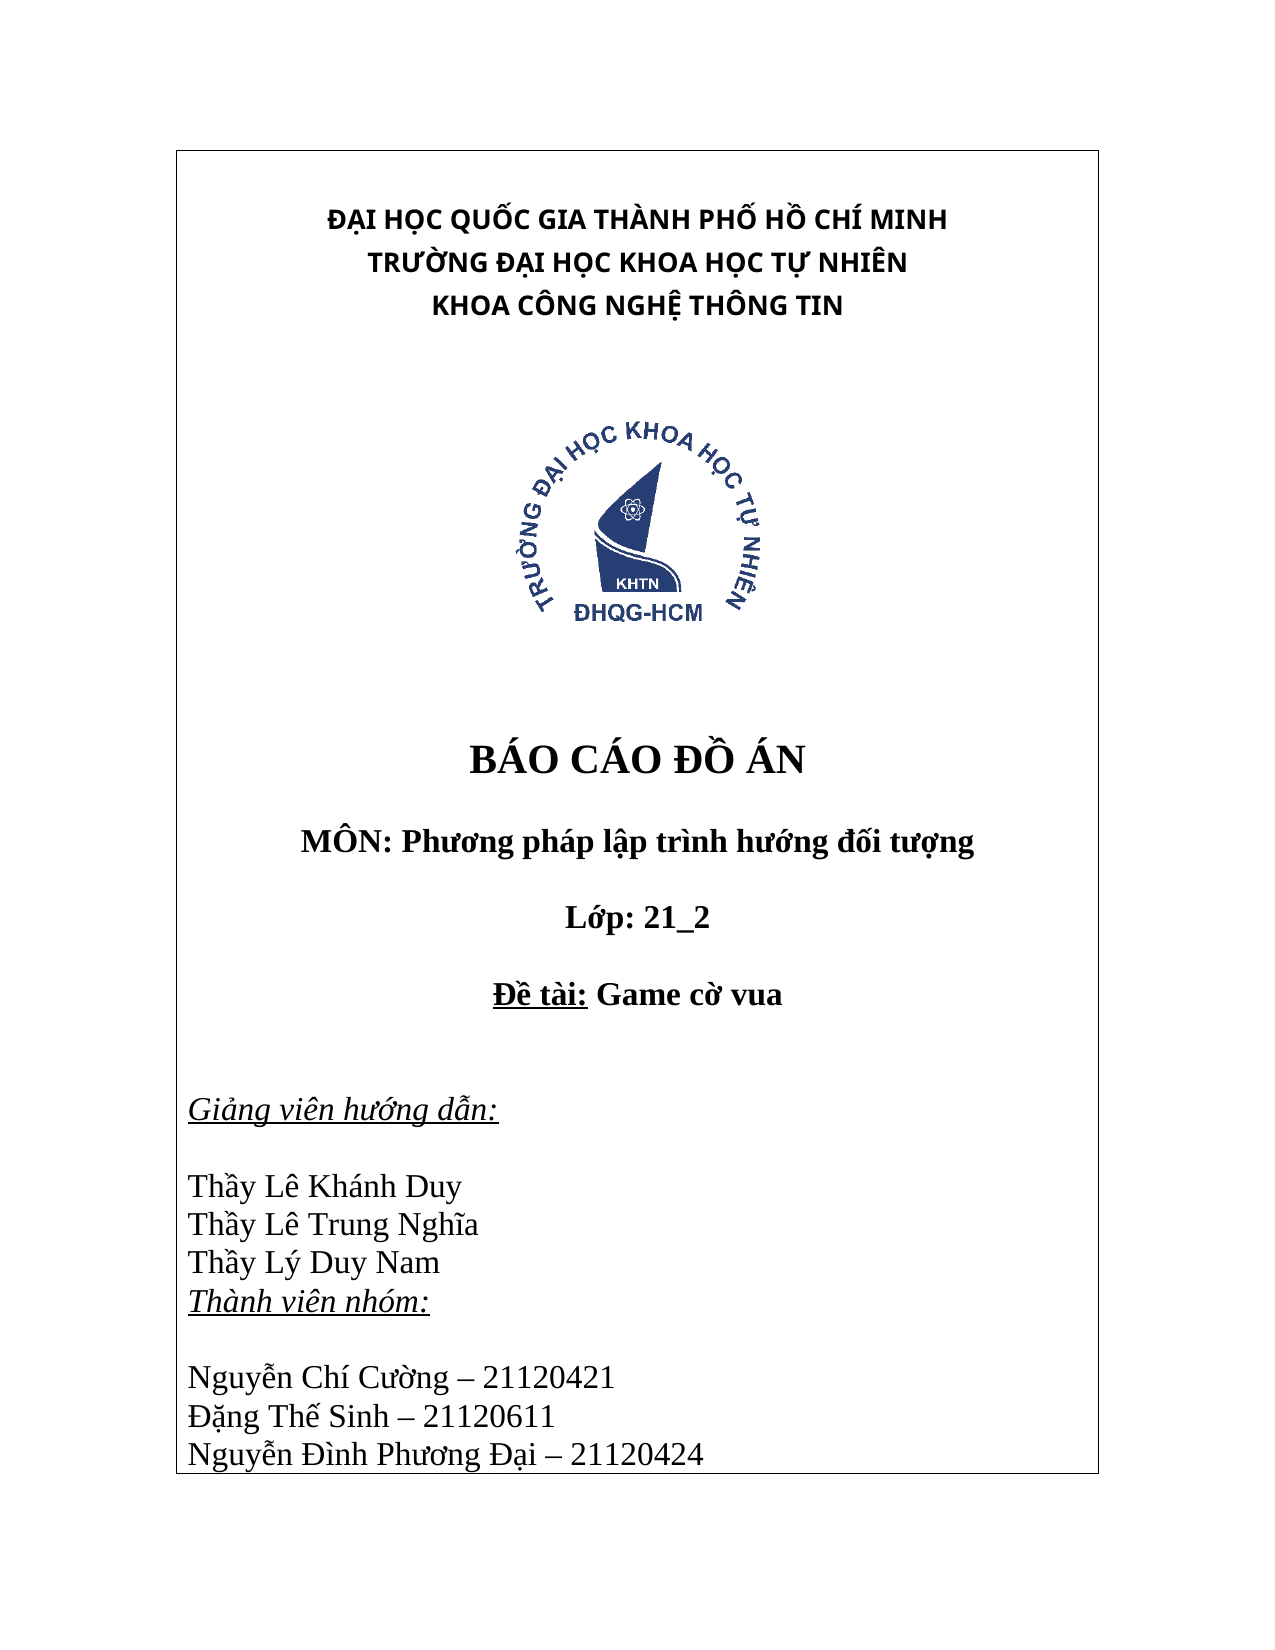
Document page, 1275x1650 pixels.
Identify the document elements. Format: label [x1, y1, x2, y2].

picture [470, 366, 805, 701]
table_header [177, 151, 1098, 1472]
